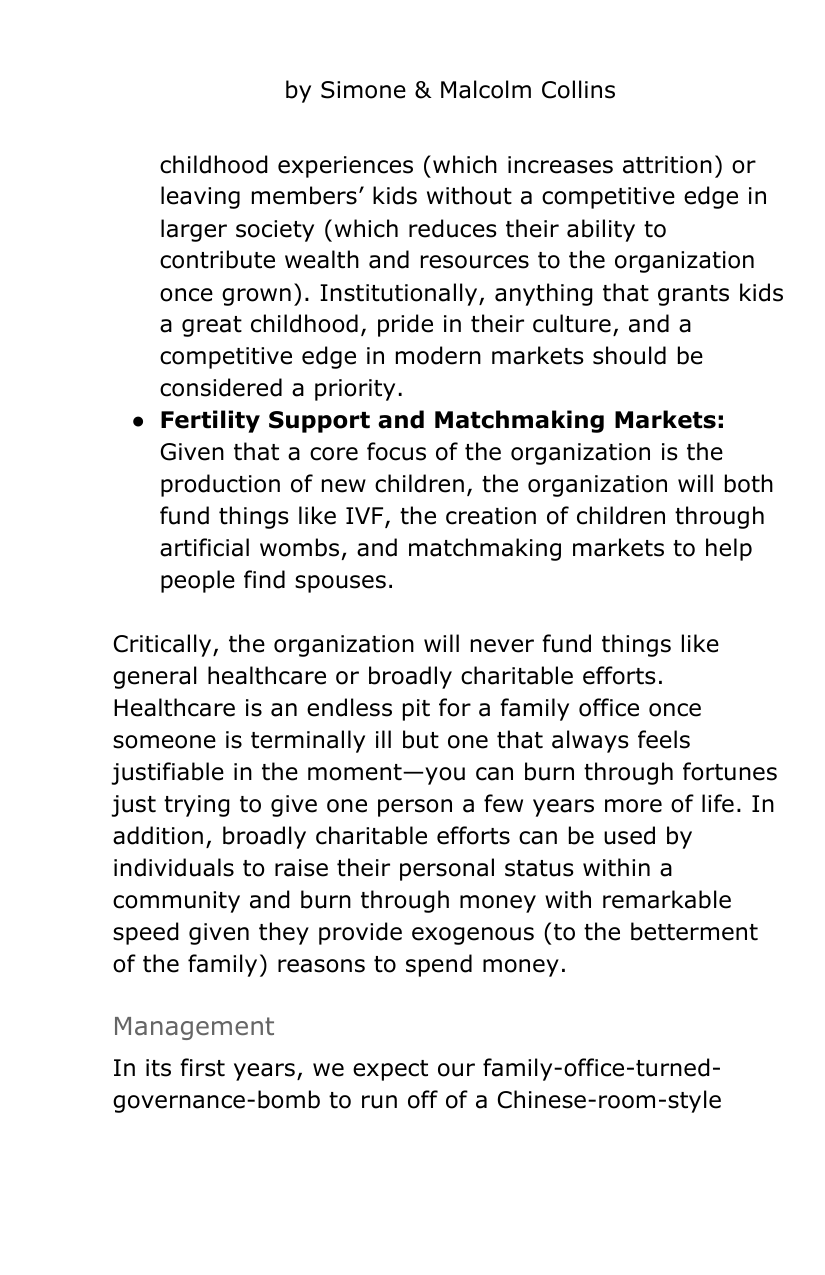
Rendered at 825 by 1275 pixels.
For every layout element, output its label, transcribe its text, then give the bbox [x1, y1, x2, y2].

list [131, 150, 787, 402]
subtitle Management [112, 1011, 787, 1041]
list Fertility Support and Matchmaking Markets: Given that a core focus of the organization is the production of new children, the organization will both fund things like IVF, the creation of children through artificial wombs, and matchmaking markets to help people find spouses. [131, 406, 787, 593]
text Critically, the organization will never fund things like general healthcare or broadly charitable efforts. Healthcare is an endless pit for a family office once someone is terminally ill but one that always feels justifiable in the moment—you can burn through fortunes just trying to give one person a few years more of life. In addition, broadly charitable efforts can be used by individuals to raise their personal status within a community and burn through money with remarkable speed given they provide exogenous (to the betterment of the family) reasons to spend money. [112, 630, 787, 977]
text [112, 1054, 787, 1114]
